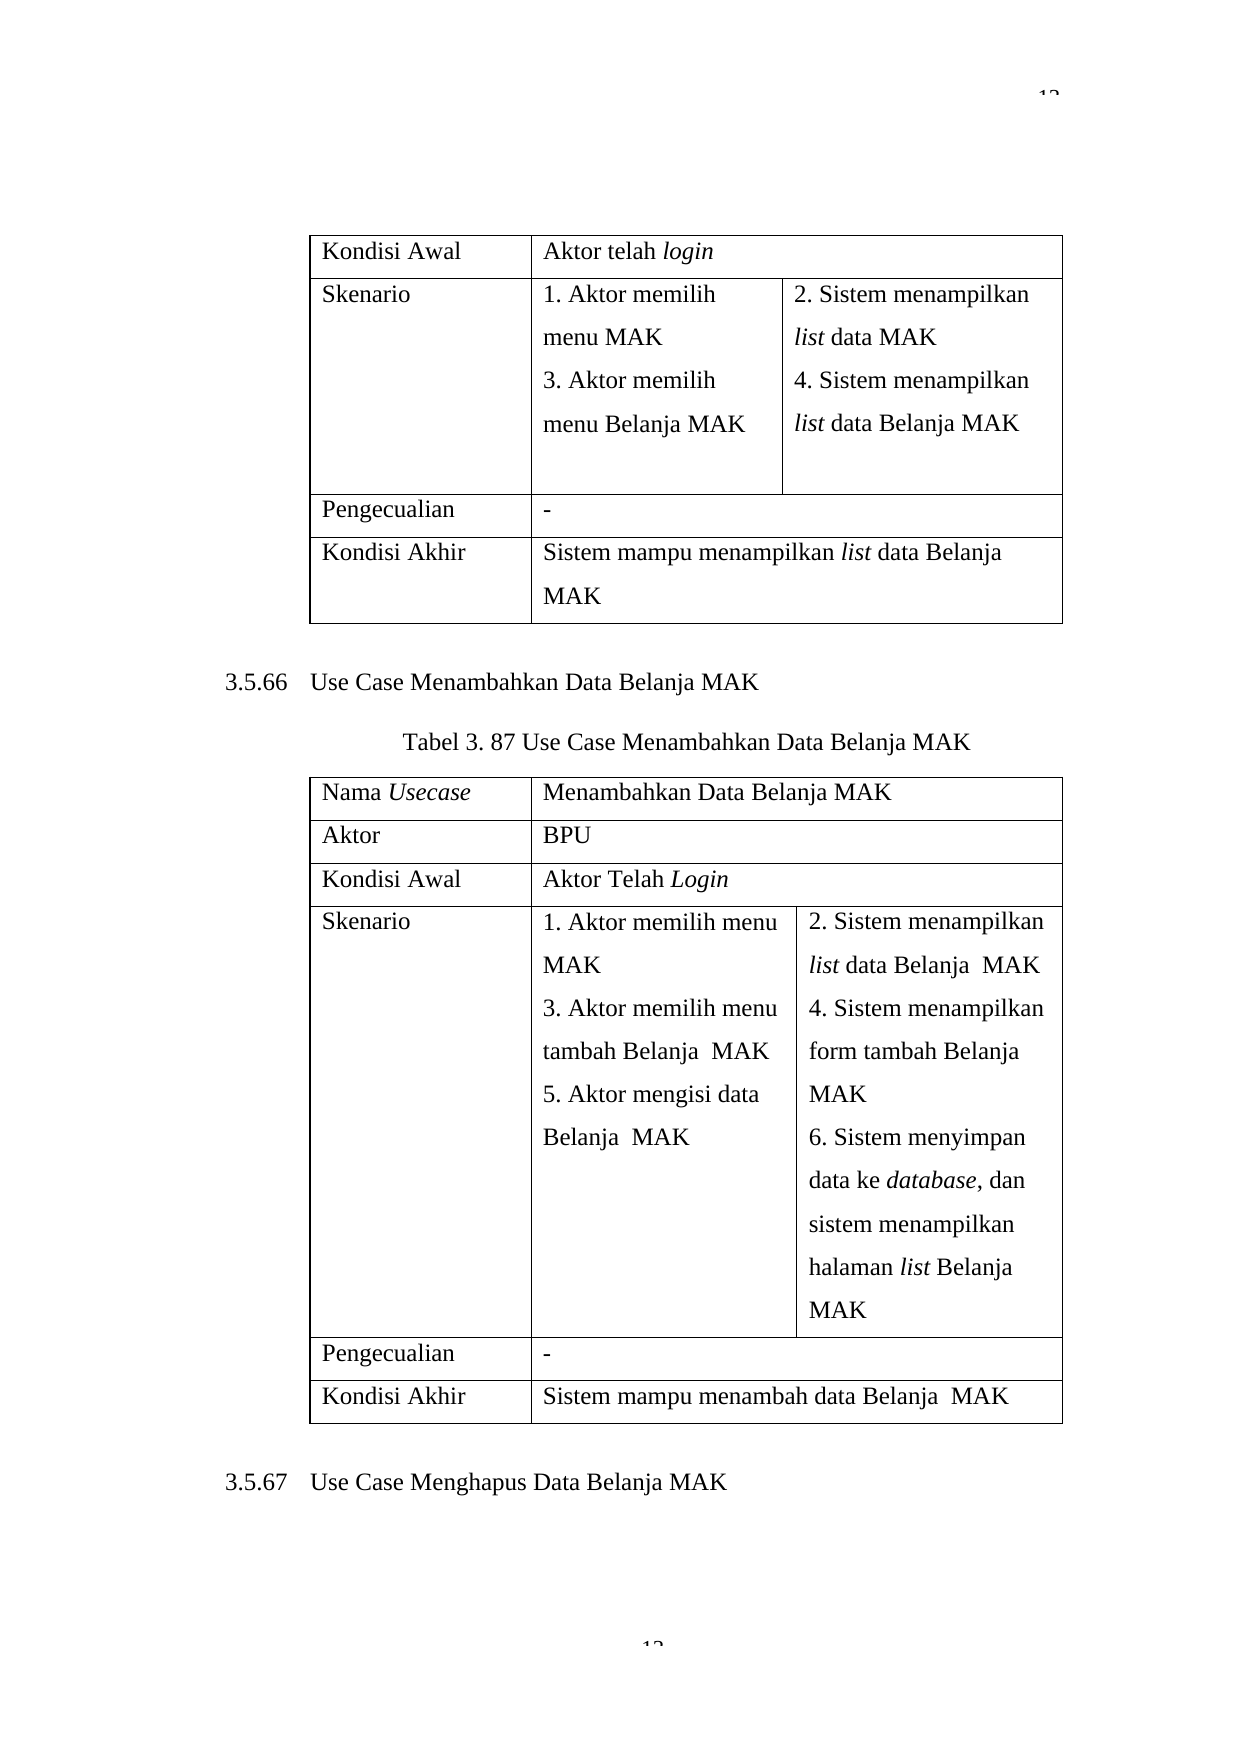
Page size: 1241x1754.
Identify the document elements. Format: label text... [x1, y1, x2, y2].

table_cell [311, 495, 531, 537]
text Tabel 3. 87 Use Case Menambahkan Data Belanja MAK [402, 727, 1090, 756]
list Use Case Menambahkan Data Belanja MAK [225, 667, 1090, 696]
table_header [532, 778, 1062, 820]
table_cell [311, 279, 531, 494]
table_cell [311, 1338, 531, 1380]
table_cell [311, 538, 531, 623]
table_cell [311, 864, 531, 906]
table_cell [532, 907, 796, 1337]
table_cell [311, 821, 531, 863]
list Use Case Menghapus Data Belanja MAK [225, 1467, 1090, 1496]
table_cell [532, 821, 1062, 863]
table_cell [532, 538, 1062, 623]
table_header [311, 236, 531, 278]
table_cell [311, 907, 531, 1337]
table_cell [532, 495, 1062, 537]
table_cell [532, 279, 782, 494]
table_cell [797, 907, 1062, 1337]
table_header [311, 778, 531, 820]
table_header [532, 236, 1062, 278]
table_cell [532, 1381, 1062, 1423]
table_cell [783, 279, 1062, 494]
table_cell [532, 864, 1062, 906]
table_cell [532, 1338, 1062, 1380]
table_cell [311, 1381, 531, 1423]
